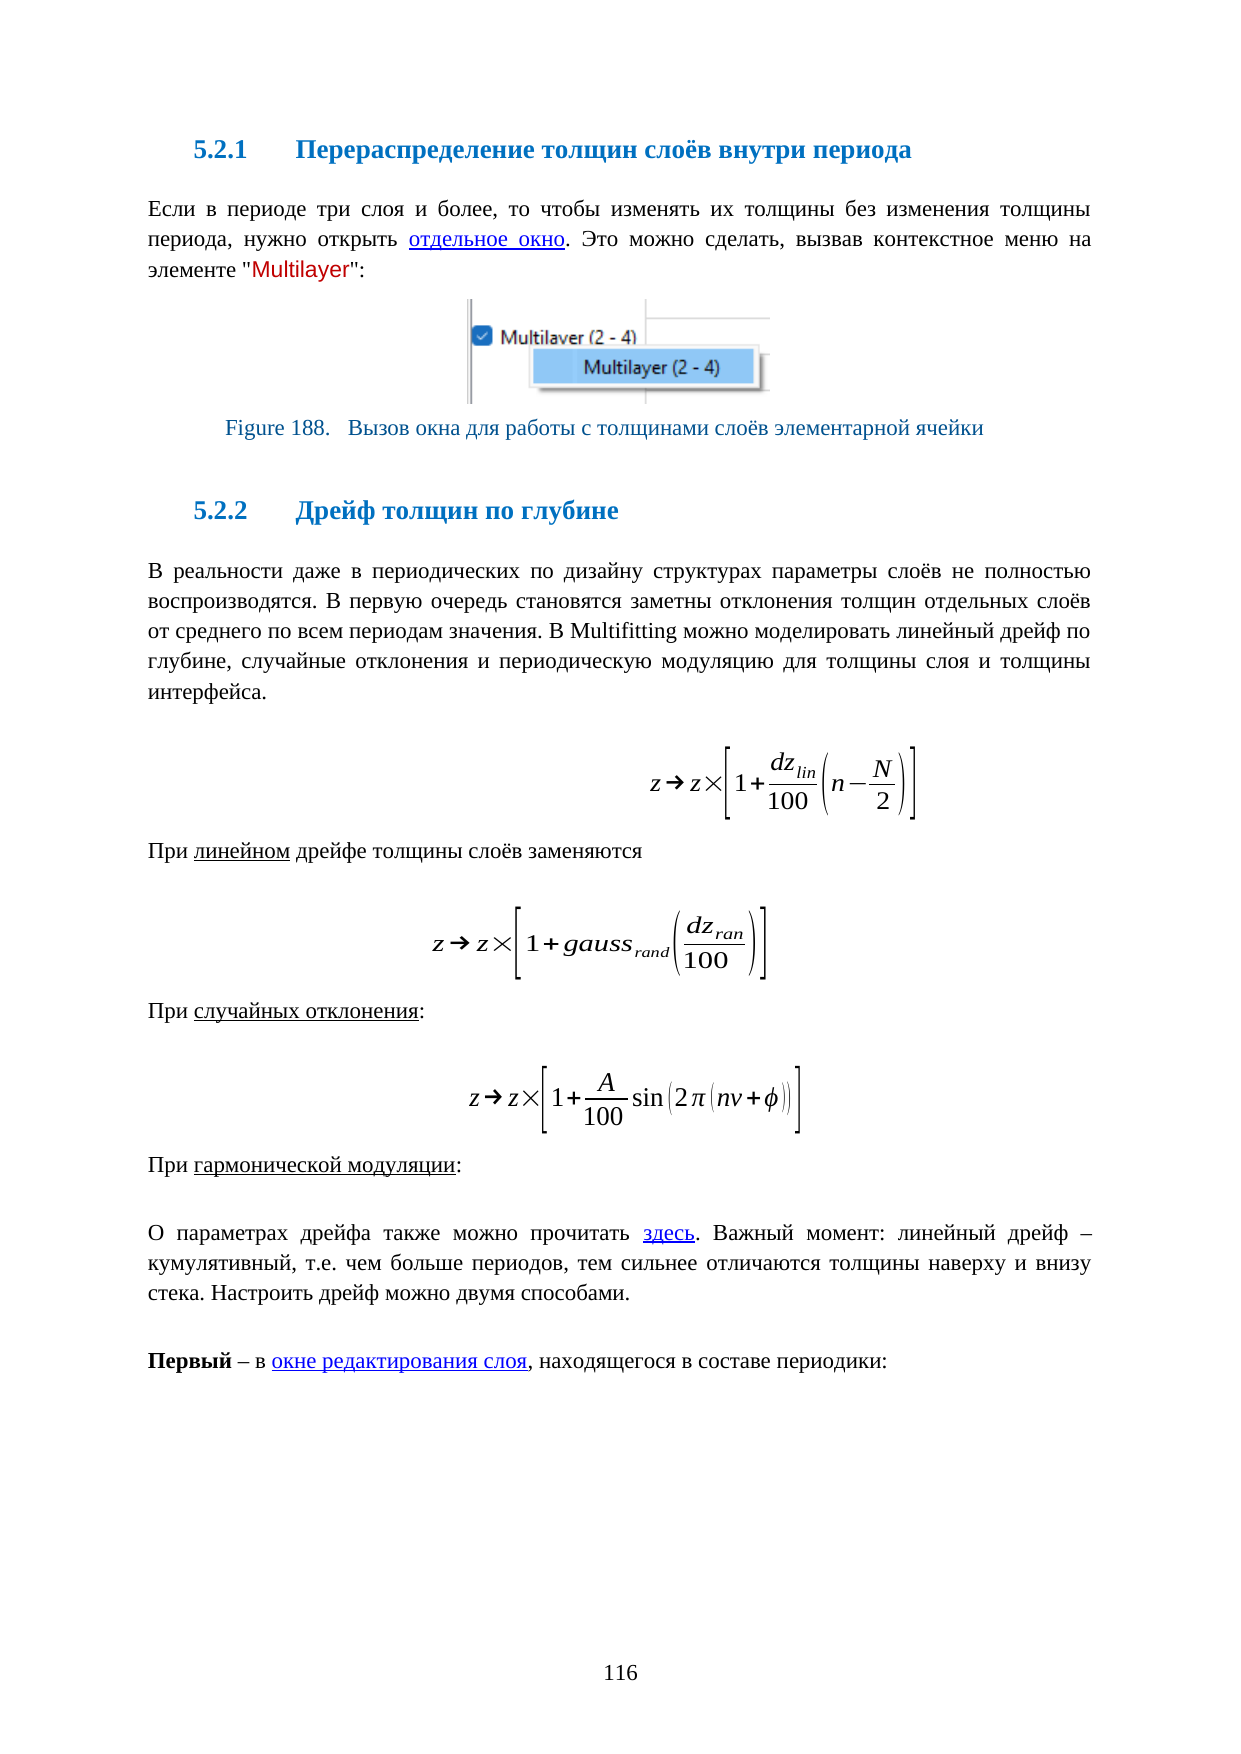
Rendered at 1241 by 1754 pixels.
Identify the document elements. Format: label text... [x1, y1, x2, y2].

text При линейном дрейфе толщины слоёв заменяются [148, 745, 1093, 863]
text В реальности даже в периодических по дизайну структурах параметры слоёв не полностью воспроизводятся. В первую очередь становятся заметны отклонения толщин отдельных слоёв от среднего по всем периодам значения. В Multifitting можно моделировать линейный дрейф по глубине, случайные отклонения и периодическую модуляцию для толщины слоя и толщины интерфейса. [148, 557, 1093, 704]
picture [467, 299, 770, 404]
subtitle Дрейф толщин по глубине [193, 494, 1093, 526]
text При случайных отклонения: [148, 905, 1093, 1023]
text Если в периоде три слоя и более, то чтобы изменять их толщины без изменения толщины периода, нужно открыть отдельное окно. Это можно сделать, вызвав контекстное меню на элементе "Multilayer": [148, 195, 1093, 282]
text При гармонической модуляции: [148, 1064, 1093, 1177]
subtitle Перераспределение толщин слоёв внутри периода [193, 133, 1093, 164]
text О параметрах дрейфа также можно прочитать здесь. Важный момент: линейный дрейф – кумулятивный, т.е. чем больше периодов, тем сильнее отличаются толщины наверху и внизу стека. Настроить дрейф можно двумя способами. [148, 1219, 1093, 1305]
text Первый – в окне редактирования слоя, находящегося в составе периодики: [148, 1347, 1093, 1373]
list Вызов окна для работы с толщинами слоёв элементарной ячейки [178, 324, 1093, 441]
